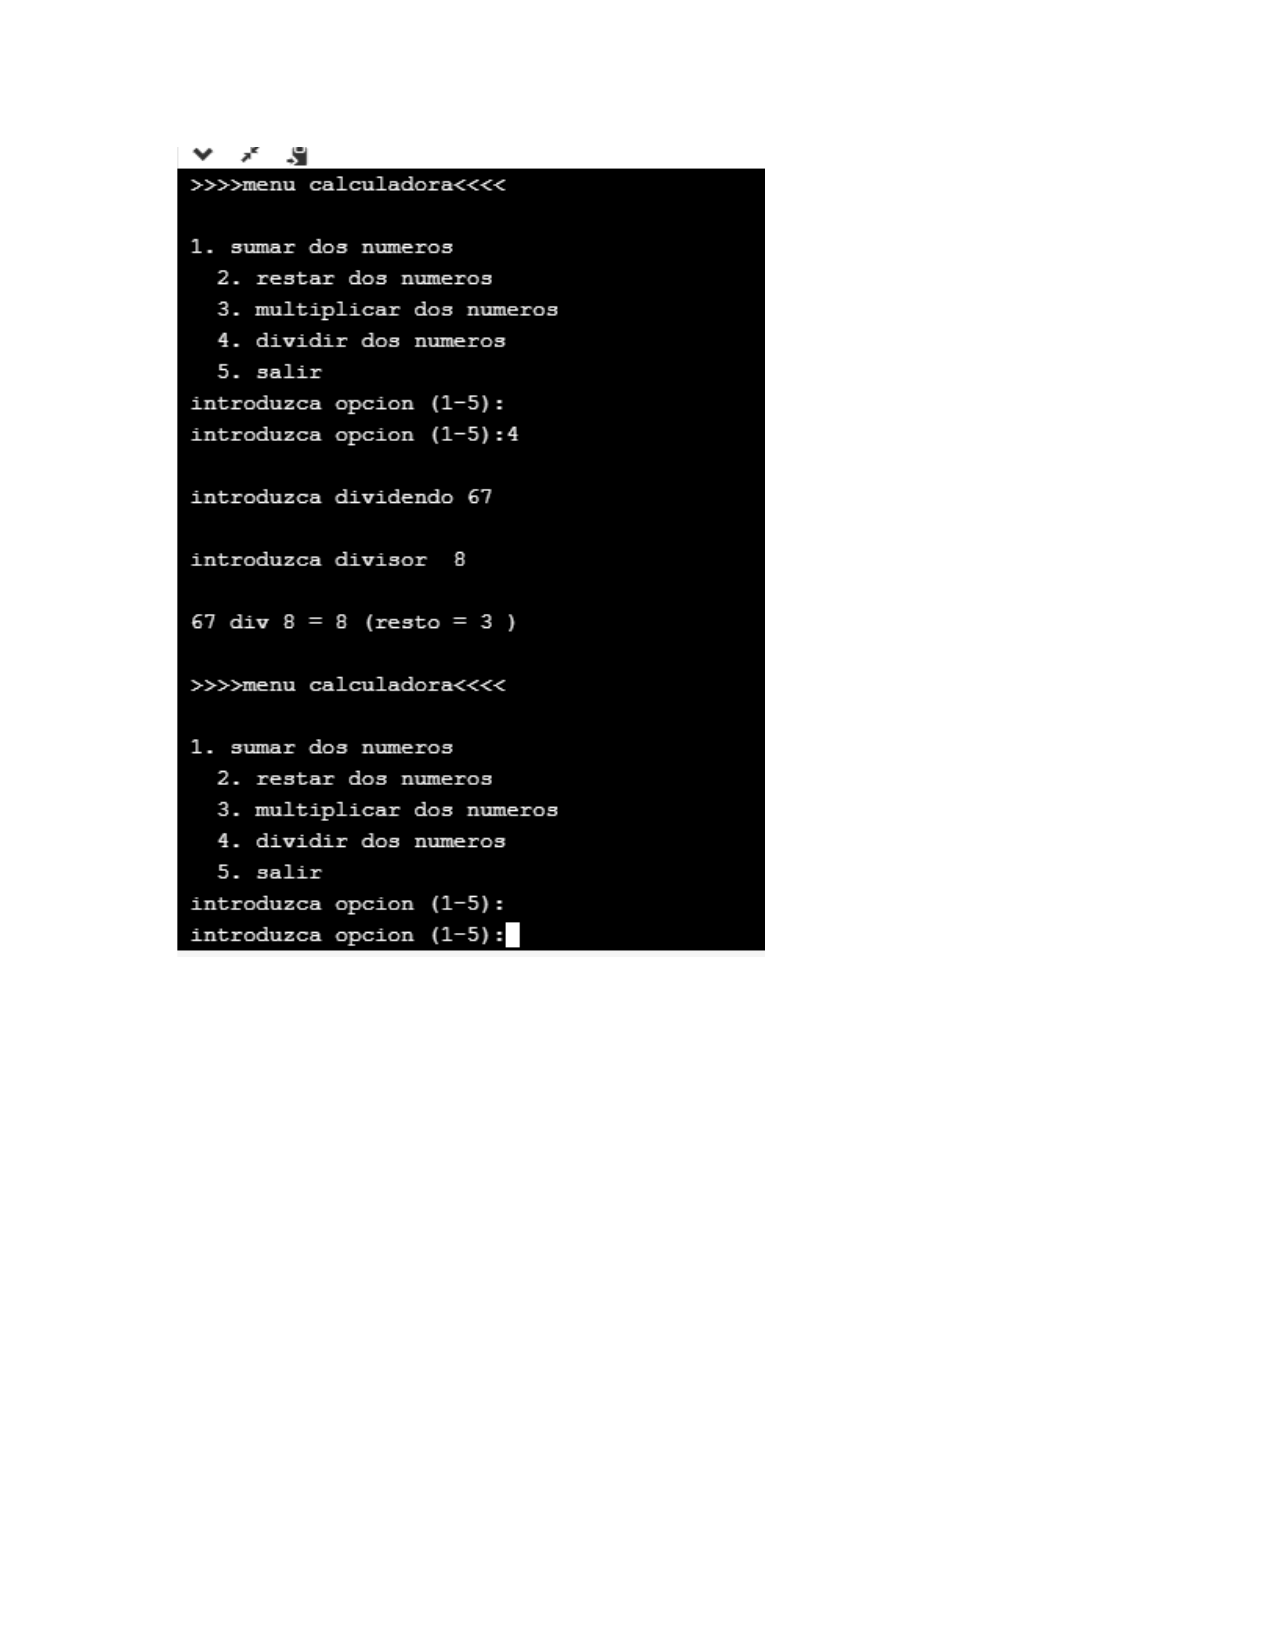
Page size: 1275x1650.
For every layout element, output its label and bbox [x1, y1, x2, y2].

picture [177, 147, 765, 957]
